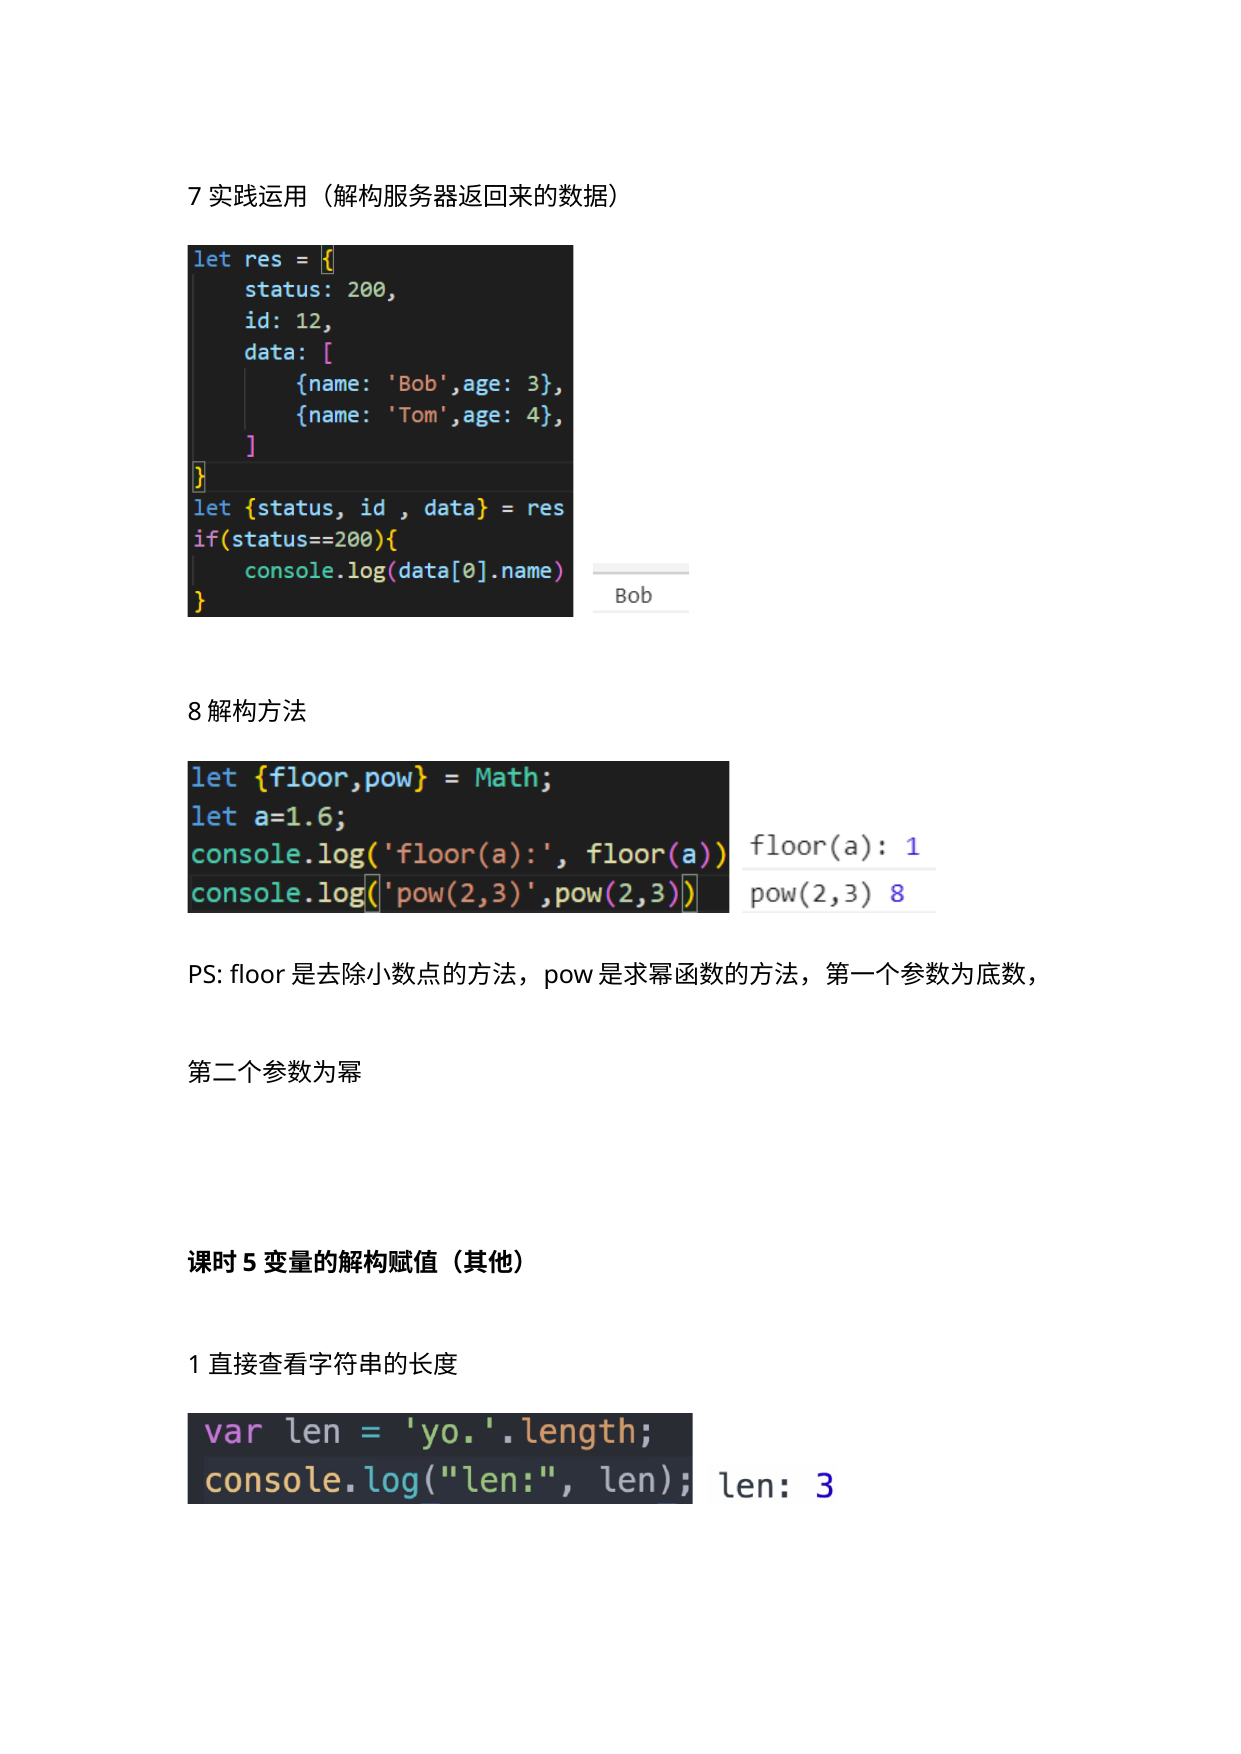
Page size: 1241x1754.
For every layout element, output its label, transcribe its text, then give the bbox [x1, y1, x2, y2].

subtitle 7 实践运用（解构服务器返回来的数据） [187, 162, 1053, 227]
text PS: floor是去除小数点的方法，pow是求幂函数的方法，第一个参数为底数，第二个参数为幂 [187, 941, 1053, 1103]
subtitle 课时5 变量的解构赋值（其他） [187, 1228, 1053, 1293]
subtitle 8解构方法 [187, 677, 1053, 742]
subtitle 1 直接查看字符串的长度 [187, 1330, 1053, 1395]
